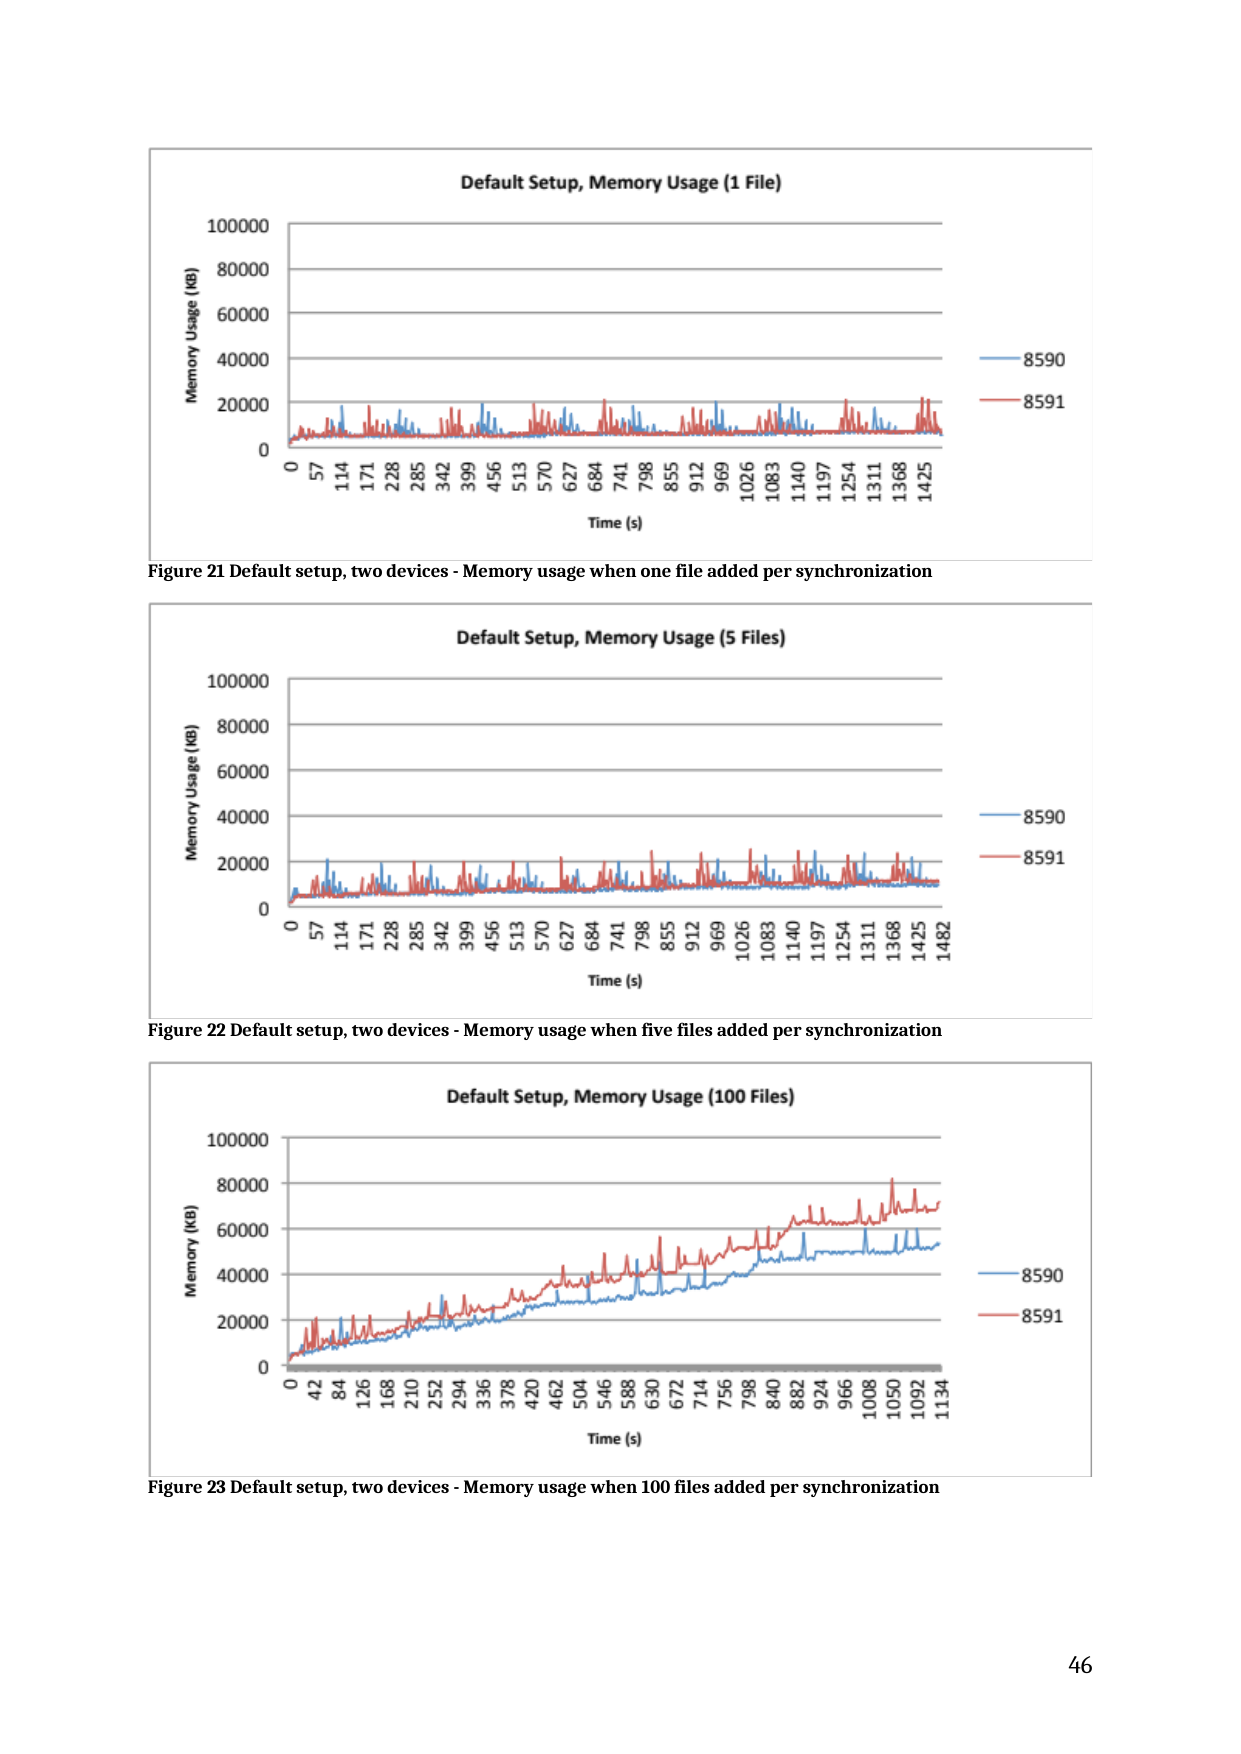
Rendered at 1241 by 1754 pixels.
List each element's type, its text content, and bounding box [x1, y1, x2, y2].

text Figure 23 Default setup, two devices - Memory usage when 100 files added per synchronization [148, 1477, 1092, 1498]
text Figure 21 Default setup, two devices - Memory usage when one file added per synchronization [148, 561, 1092, 582]
text Figure 22 Default setup, two devices - Memory usage when five files added per synchronization [148, 1019, 1092, 1041]
